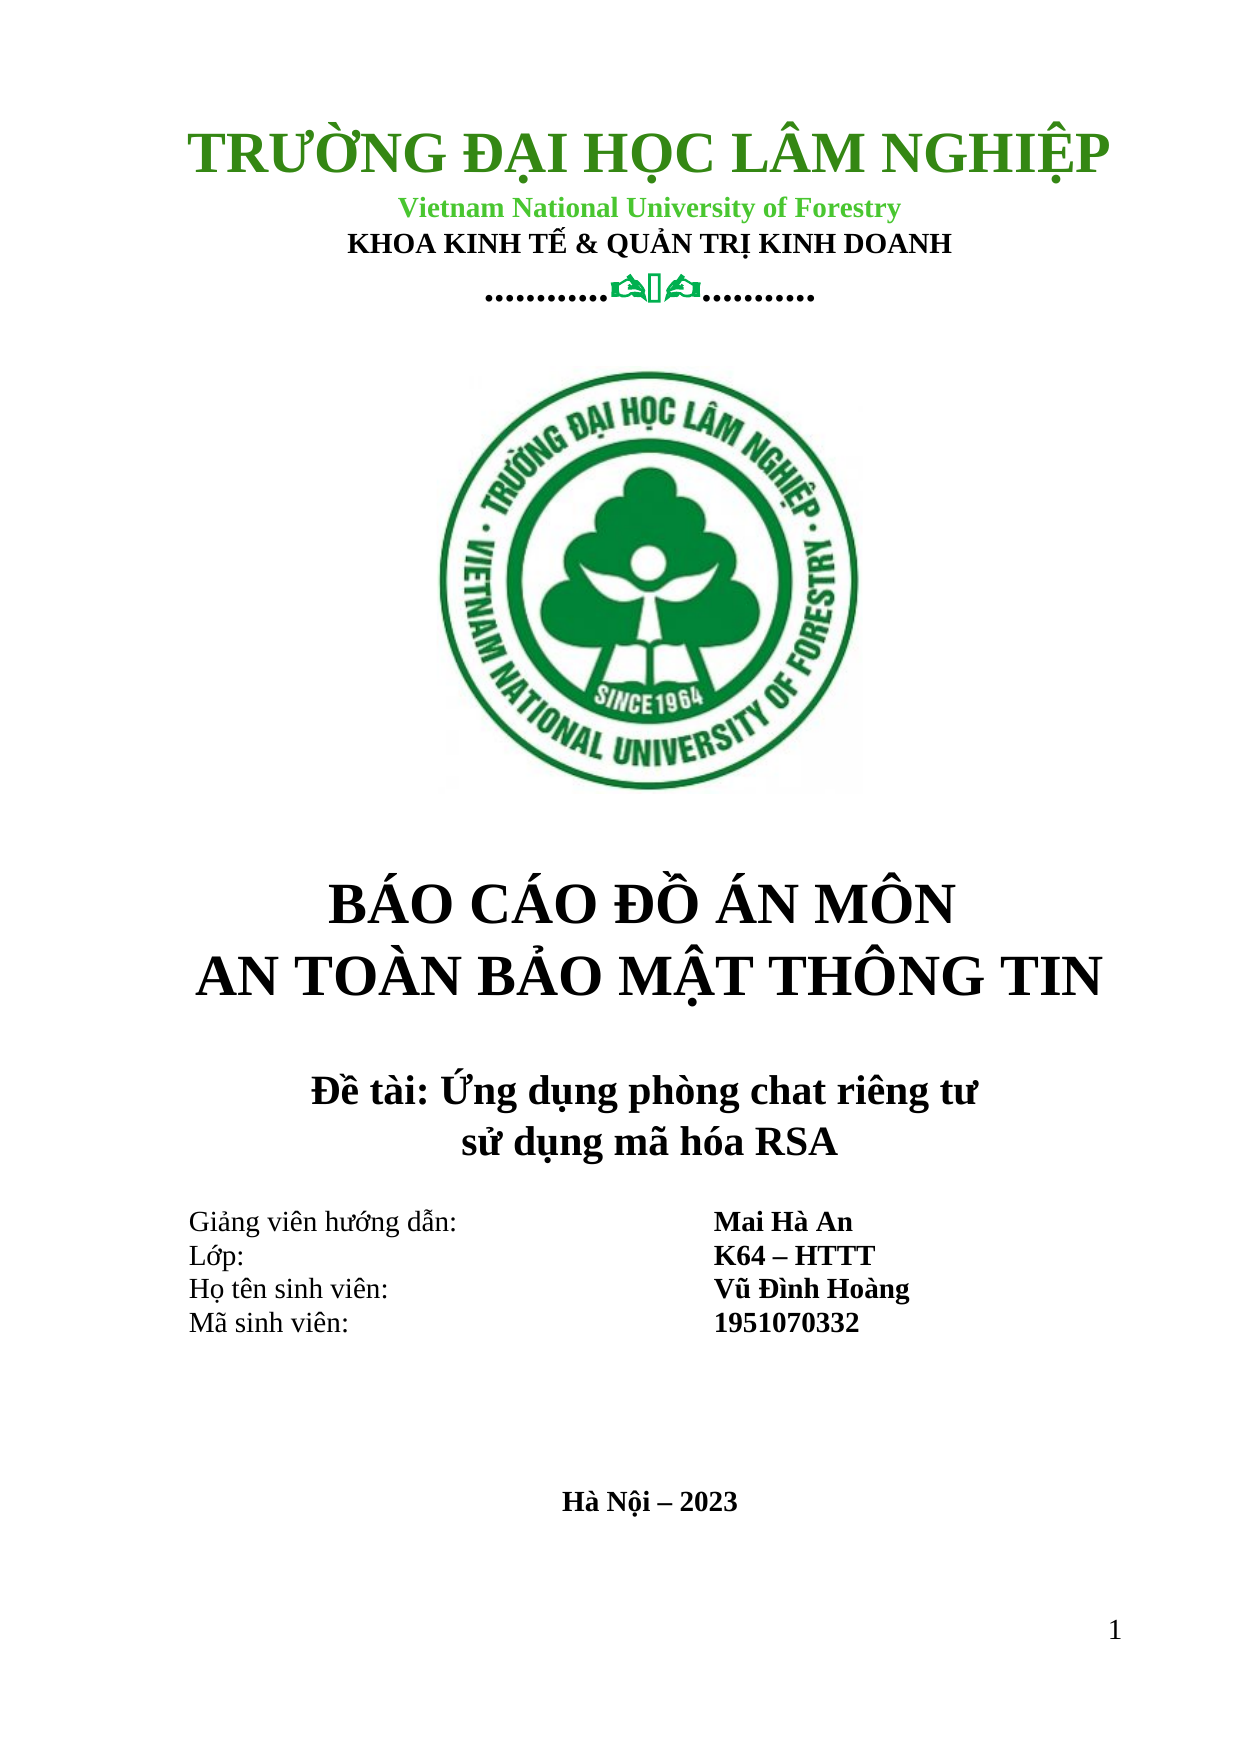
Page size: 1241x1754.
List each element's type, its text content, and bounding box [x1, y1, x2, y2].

table_cell Mã sinh viên: [177, 1305, 702, 1339]
picture [436, 366, 863, 794]
table_cell Họ tên sinh viên: [177, 1272, 702, 1305]
table_cell 1951070332 [702, 1305, 1121, 1339]
table_cell K64 – HTTT [702, 1238, 1121, 1272]
text KHOA KINH TẾ & QUẢN TRỊ KINH DOANH [177, 227, 1122, 260]
text Vietnam National University of Forestry [177, 191, 1122, 224]
table_header Giảng viên hướng dẫn: [177, 1205, 702, 1238]
table_cell Vũ Đình Hoàng [702, 1272, 1121, 1305]
text Hà Nội – 2023 [177, 1484, 1122, 1518]
text Đề tài: Ứng dụng phòng chat riêng tư sử dụng mã hóa RSA [177, 1065, 1122, 1165]
table_cell Lớp: [177, 1238, 702, 1272]
table_header Mai Hà An [702, 1205, 1121, 1238]
text BÁO CÁO ĐỒ ÁN MÔN AN TOÀN BẢO MẬT THÔNG TIN [177, 869, 1122, 1008]
text TRƯỜNG ĐẠI HỌC LÂM NGHIỆP [177, 118, 1122, 185]
text ....................... [177, 263, 1122, 311]
